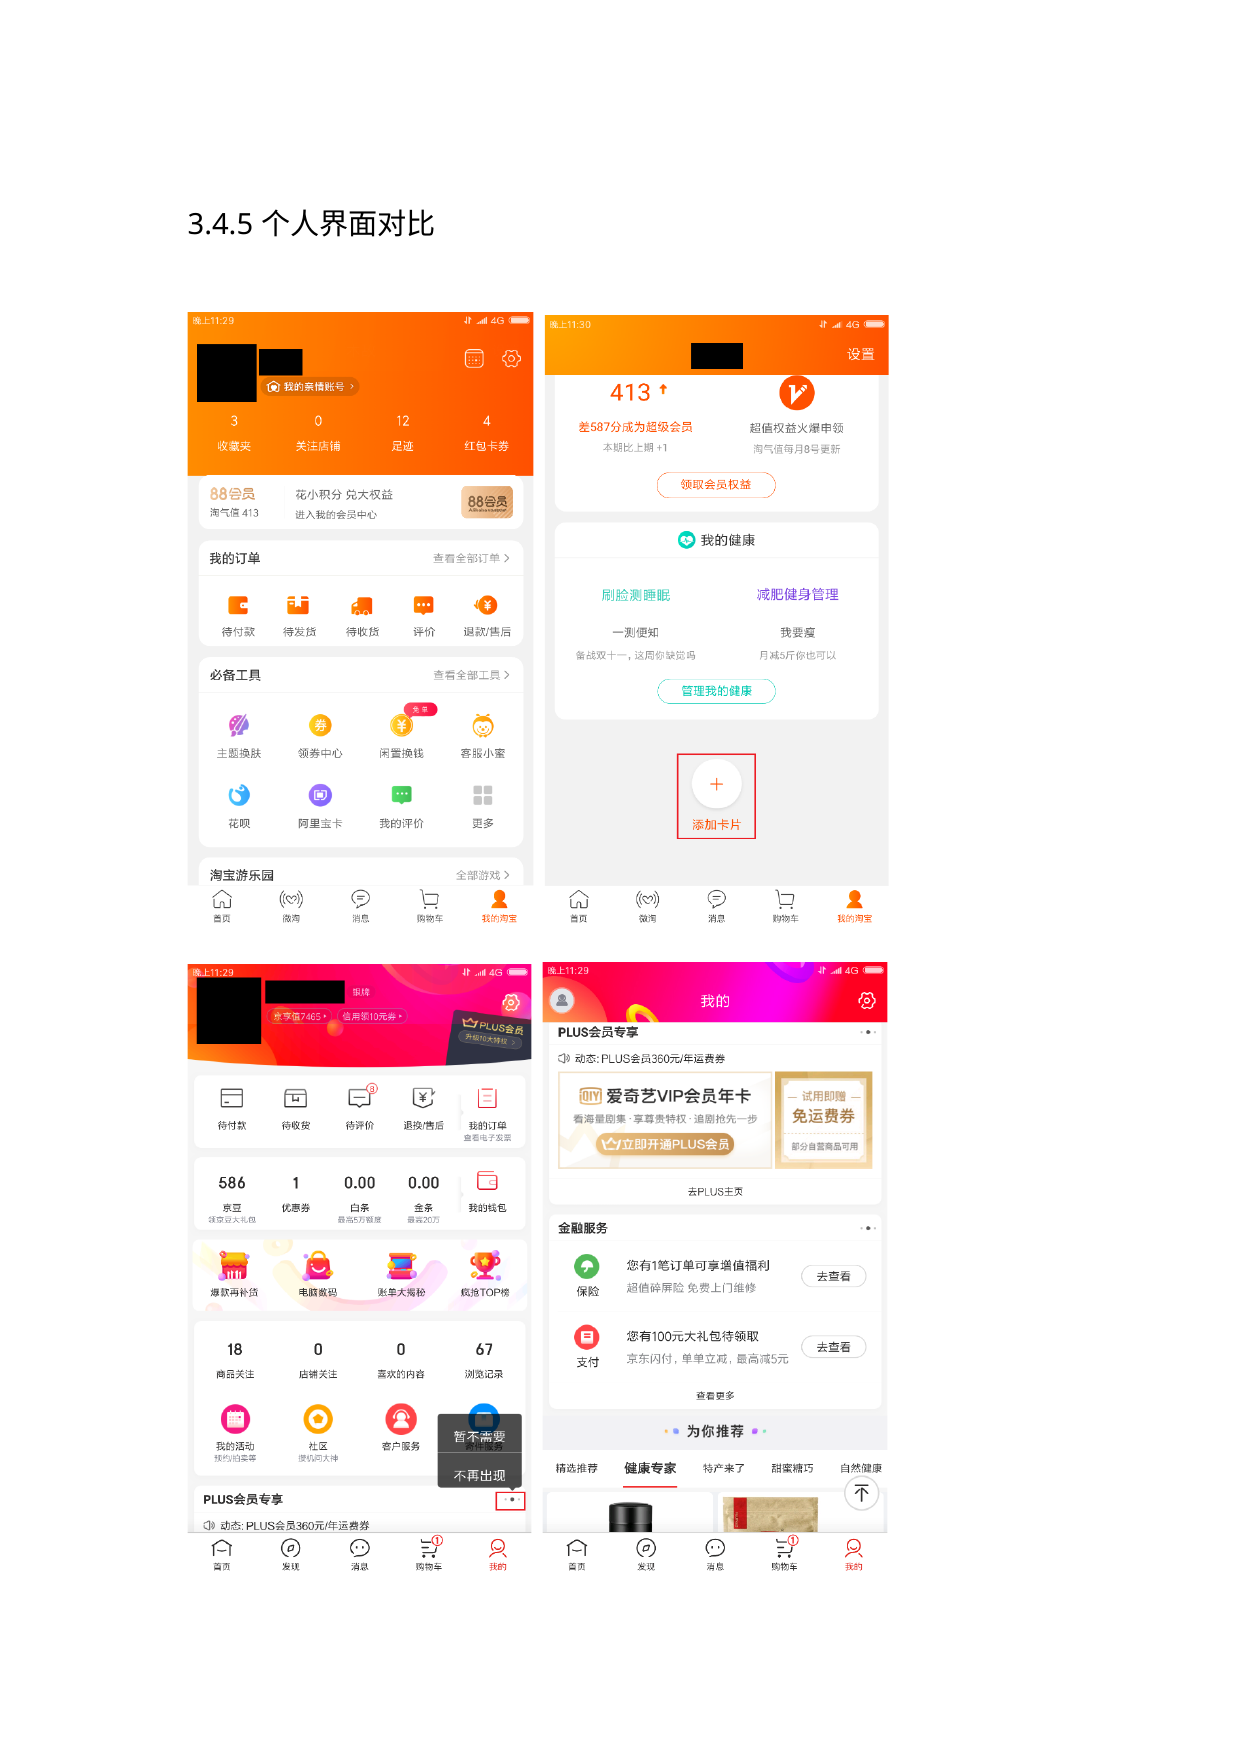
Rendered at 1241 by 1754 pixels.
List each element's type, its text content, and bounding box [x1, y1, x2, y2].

picture [187, 312, 534, 927]
picture [544, 315, 889, 927]
picture [542, 962, 888, 1576]
subtitle 3.4.5 个人界面对比 [187, 189, 1053, 254]
picture [187, 964, 532, 1576]
